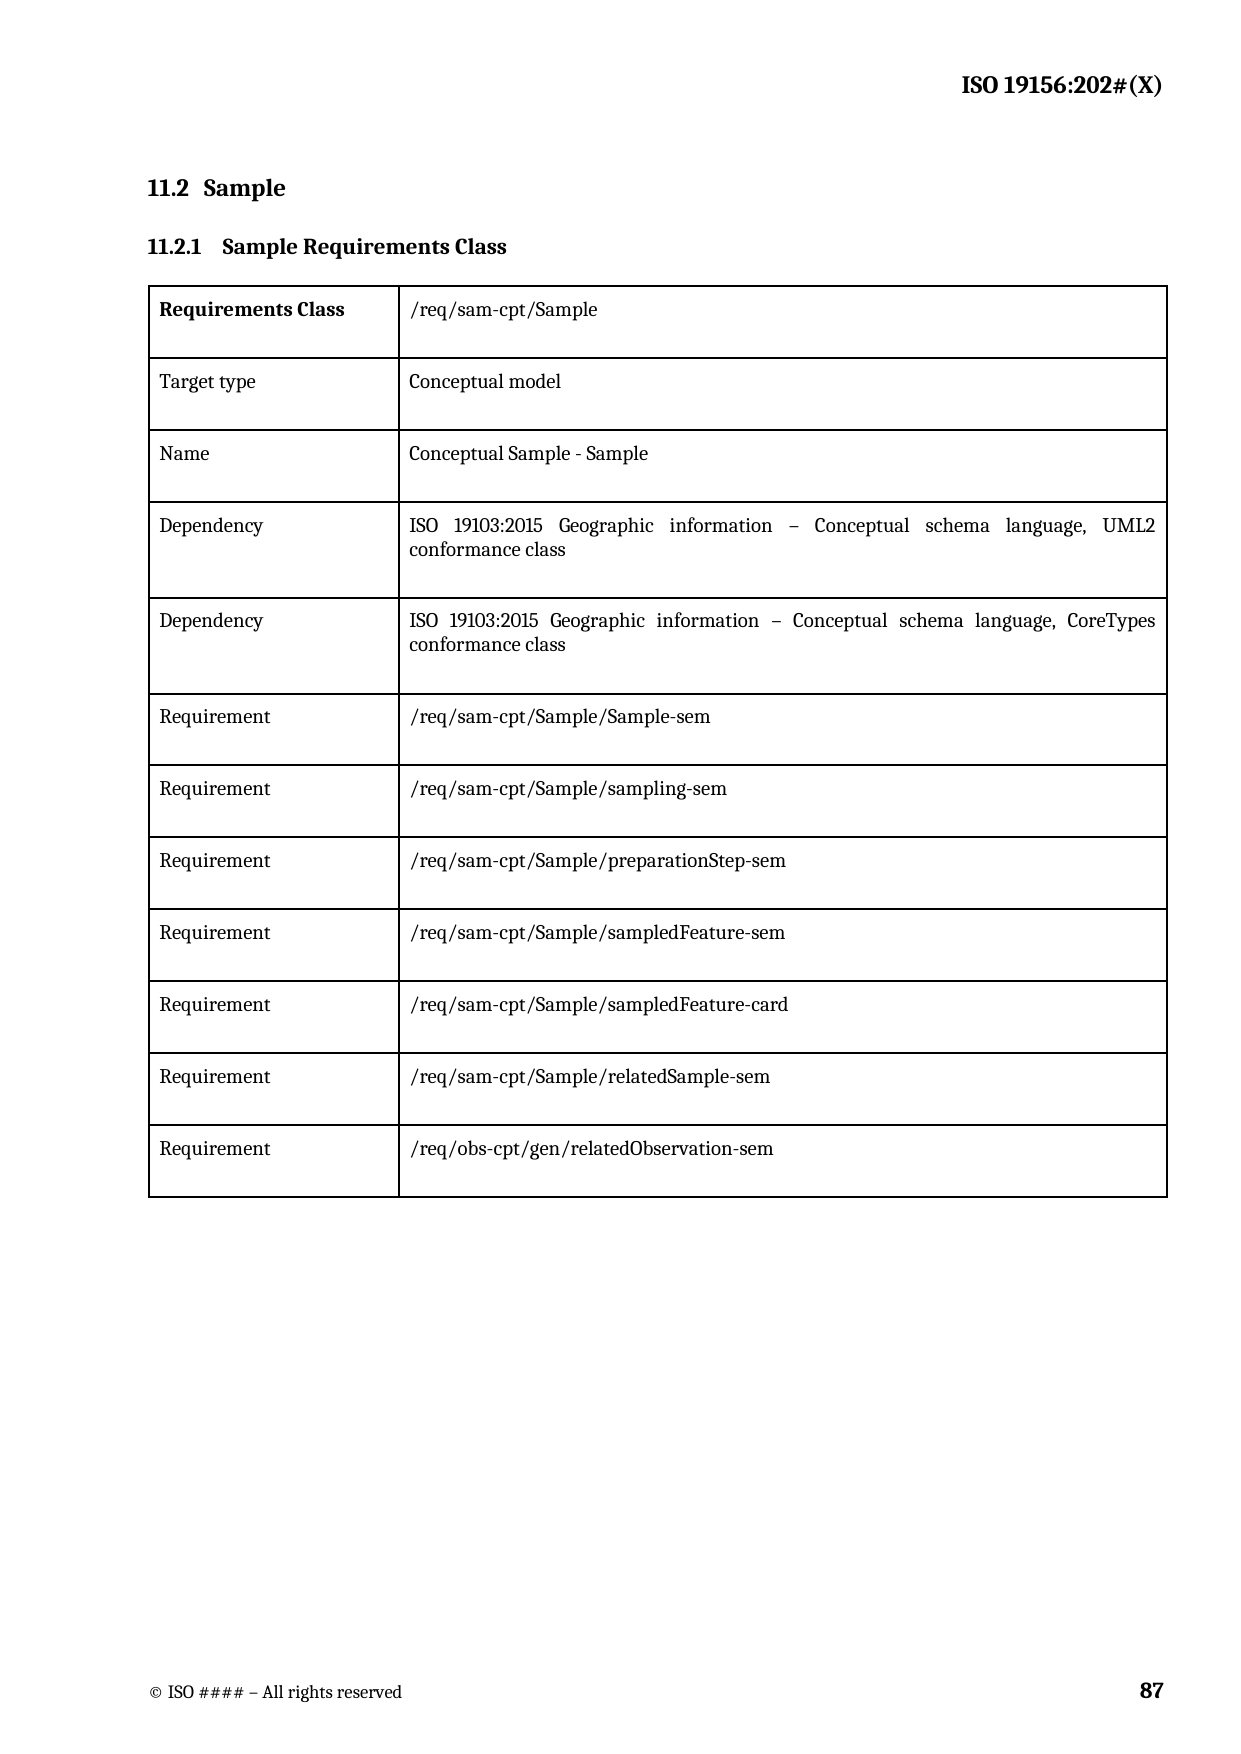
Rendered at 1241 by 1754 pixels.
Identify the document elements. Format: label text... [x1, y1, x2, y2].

table_cell Conceptual Sample - Sample [400, 431, 1166, 501]
table_cell /req/sam-cpt/Sample/preparationStep-sem [400, 838, 1166, 908]
table_cell Dependency [150, 599, 398, 692]
table_cell Name [150, 431, 398, 501]
table_header Requirements Class [150, 287, 398, 357]
table_cell /req/sam-cpt/Sample/relatedSample-sem [400, 1054, 1166, 1124]
table_cell Requirement [150, 695, 398, 764]
table_cell Requirement [150, 1054, 398, 1124]
table_header /req/sam-cpt/Sample [400, 287, 1166, 357]
table_cell Requirement [150, 910, 398, 980]
table_cell /req/obs-cpt/gen/relatedObservation-sem [400, 1126, 1166, 1196]
table_cell /req/sam-cpt/Sample/Sample-sem [400, 695, 1166, 764]
table_cell /req/sam-cpt/Sample/sampledFeature-card [400, 982, 1166, 1052]
table_cell Requirement [150, 838, 398, 908]
table_cell /req/sam-cpt/Sample/sampling-sem [400, 766, 1166, 836]
table_cell Target type [150, 359, 398, 429]
table_cell Requirement [150, 766, 398, 836]
table_cell Requirement [150, 1126, 398, 1196]
table_cell ISO 19103:2015 Geographic information – Conceptual schema language, CoreTypes conformance class [400, 599, 1166, 692]
subtitle Sample Requirements Class [148, 234, 1163, 260]
table_cell Conceptual model [400, 359, 1166, 429]
subtitle Sample [148, 174, 1163, 203]
table_cell ISO 19103:2015 Geographic information – Conceptual schema language, UML2 conformance class [400, 503, 1166, 597]
table_cell Requirement [150, 982, 398, 1052]
table_cell /req/sam-cpt/Sample/sampledFeature-sem [400, 910, 1166, 980]
table_cell Dependency [150, 503, 398, 597]
